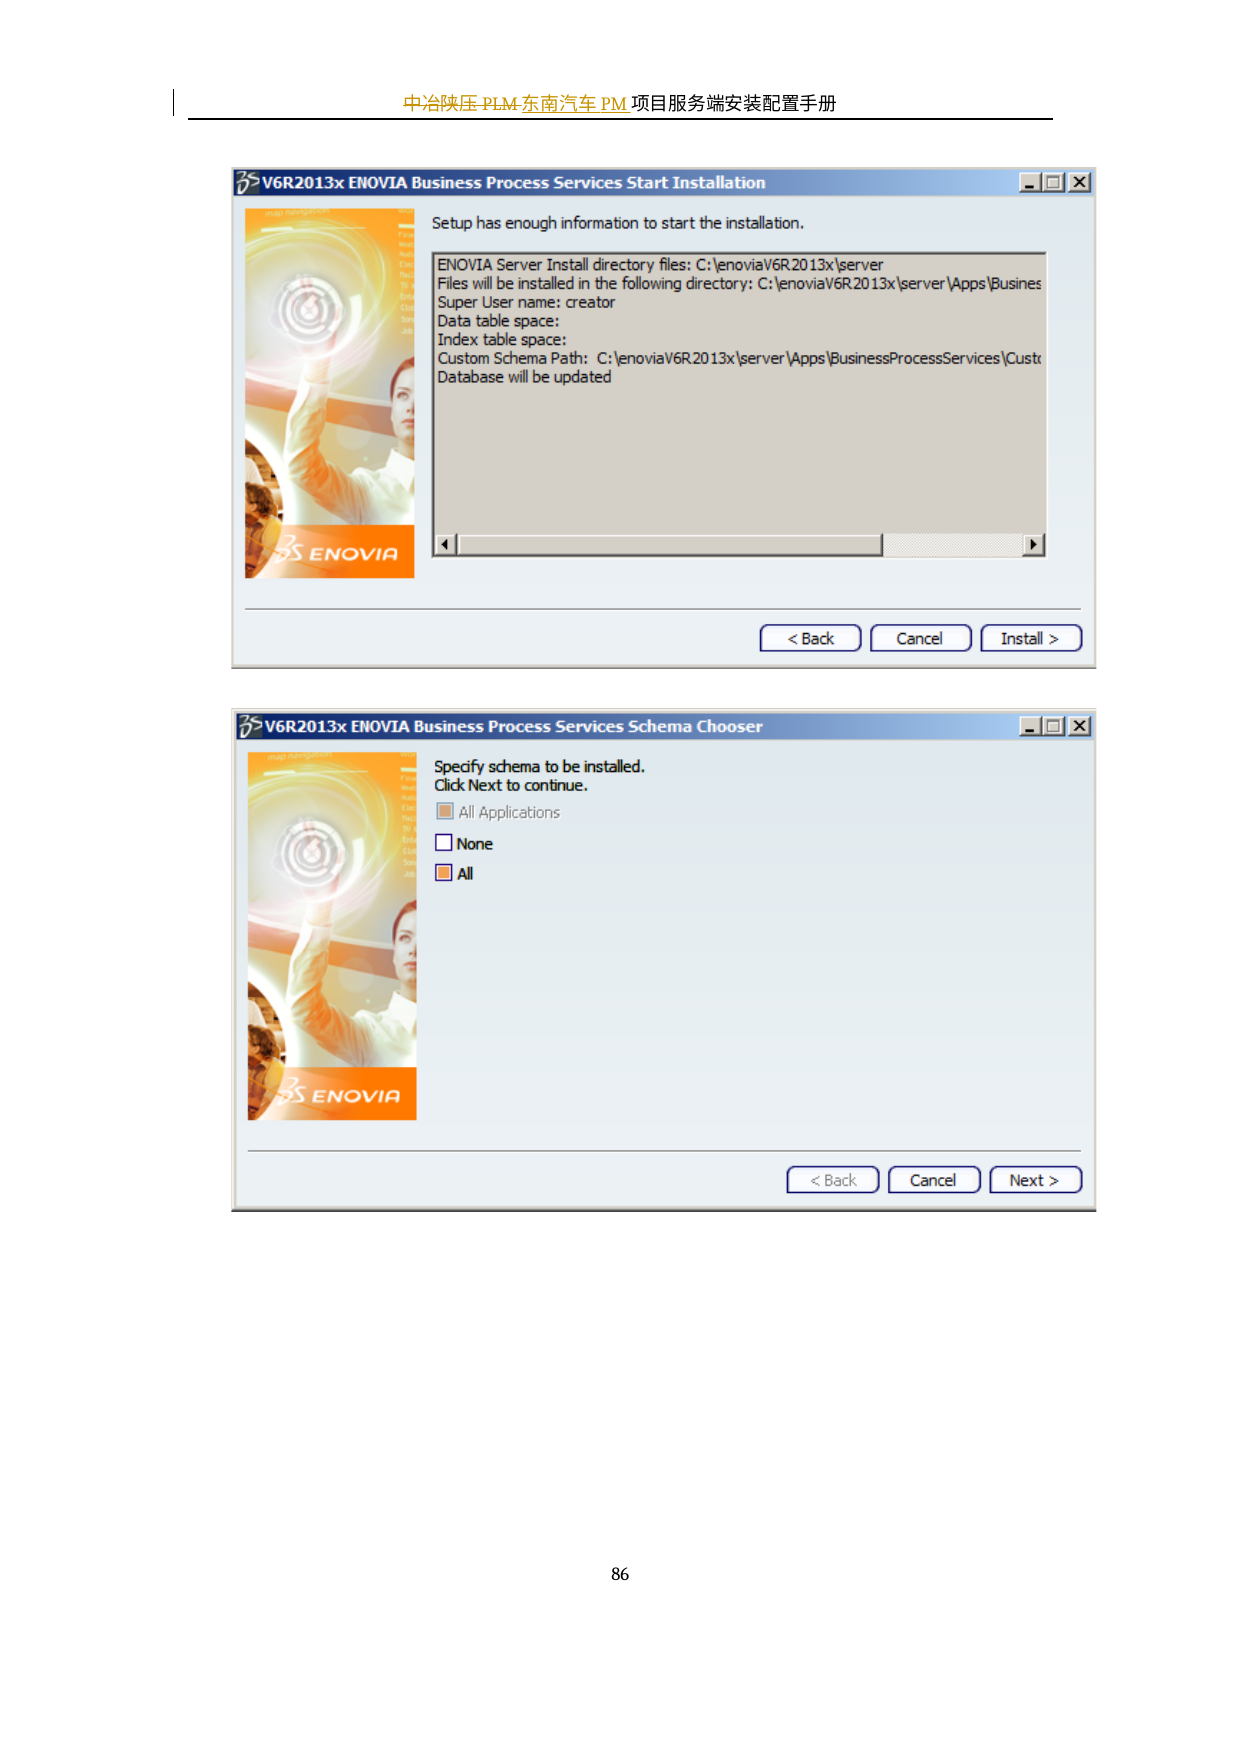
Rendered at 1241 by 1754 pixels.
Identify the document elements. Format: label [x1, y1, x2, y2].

picture [231, 167, 1097, 669]
picture [231, 708, 1097, 1212]
